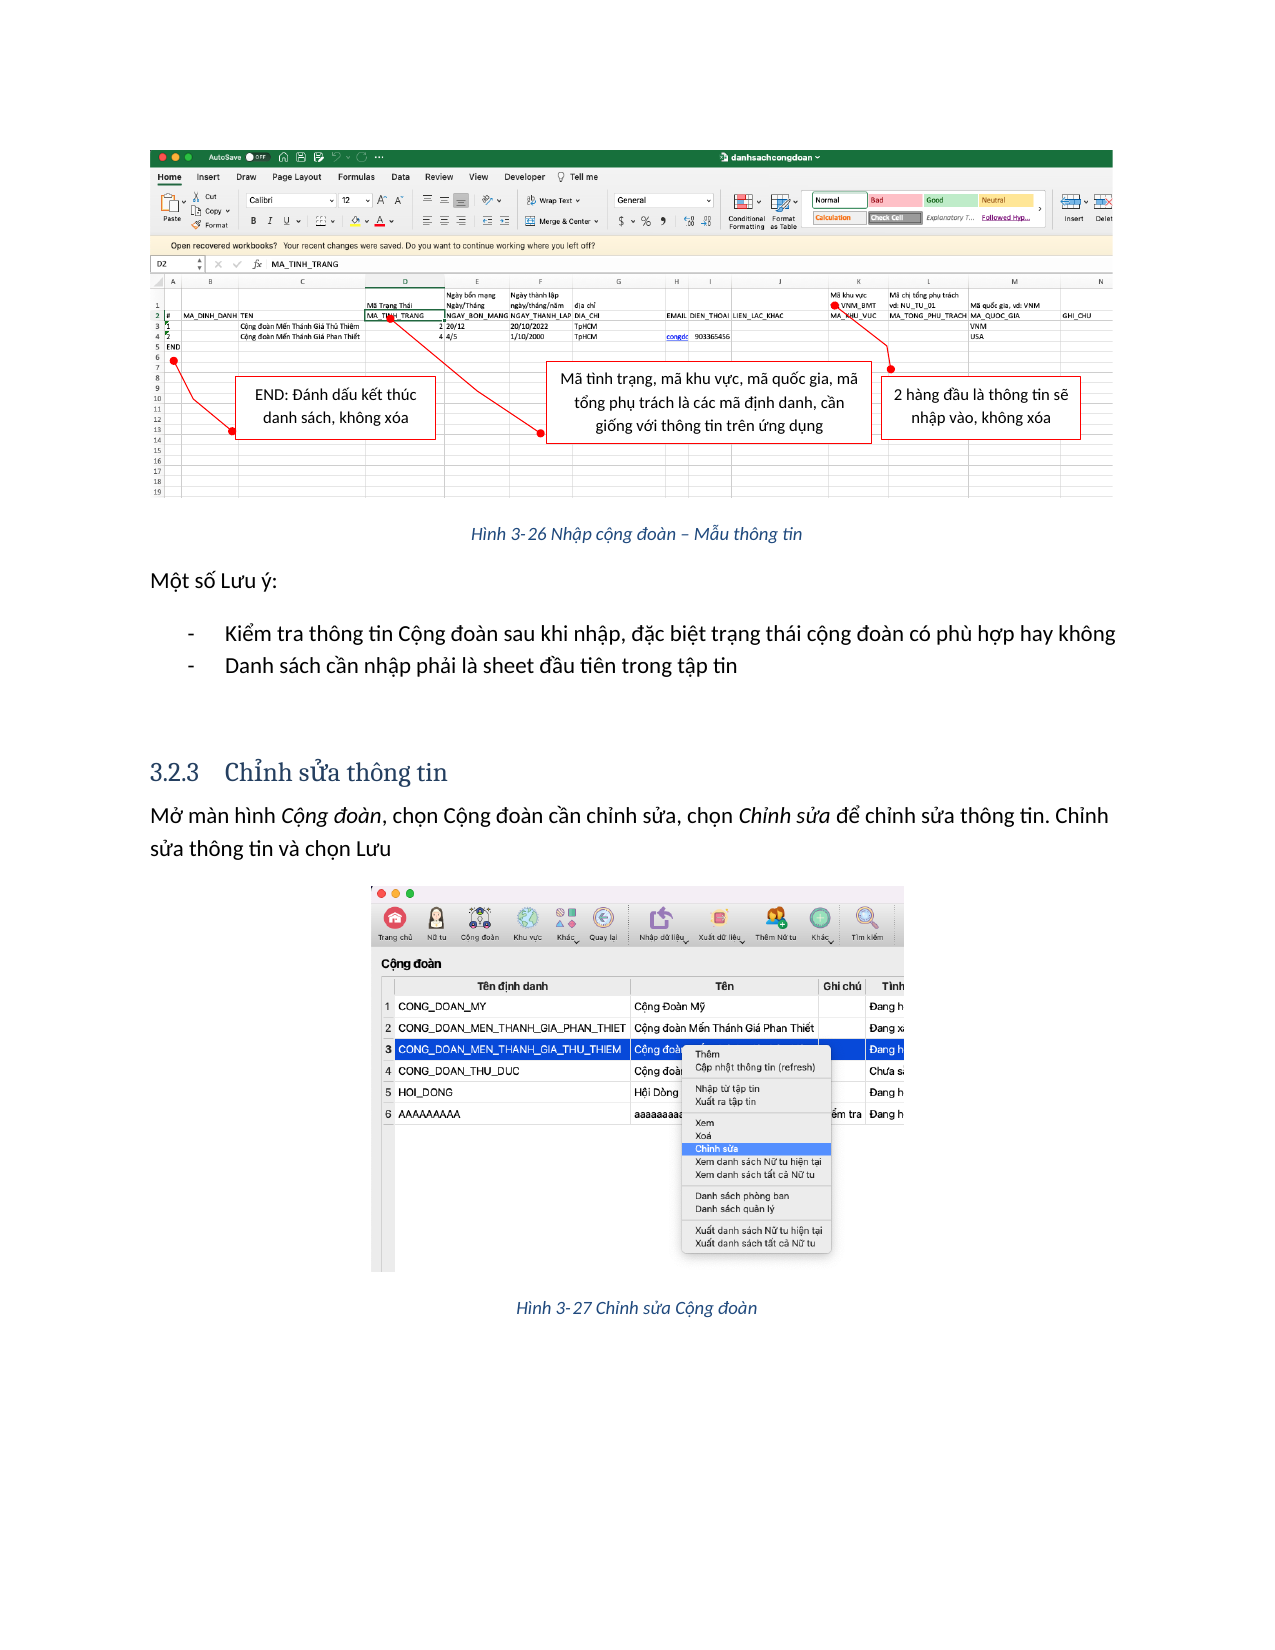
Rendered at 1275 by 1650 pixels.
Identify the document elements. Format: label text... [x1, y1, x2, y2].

text Mở màn hình Cộng đoàn, chọn Cộng đoàn cần chỉnh sửa, chọn Chỉnh sửa để chỉnh sửa thông tin. Chỉnh sửa thông tin và chọn Lưu [150, 801, 1125, 862]
list Kiểm tra thông tin Cộng đoàn sau khi nhập, đặc biệt trạng thái cộng đoàn có phù hợp hay không [187, 619, 1125, 647]
text Một số Lưu ý: [150, 566, 1125, 594]
list Danh sách cần nhập phải là sheet đầu tiên trong tập tin [187, 651, 1125, 679]
picture [371, 886, 904, 1272]
picture [150, 150, 1113, 498]
subtitle Chỉnh sửa thông tin [150, 757, 1125, 788]
